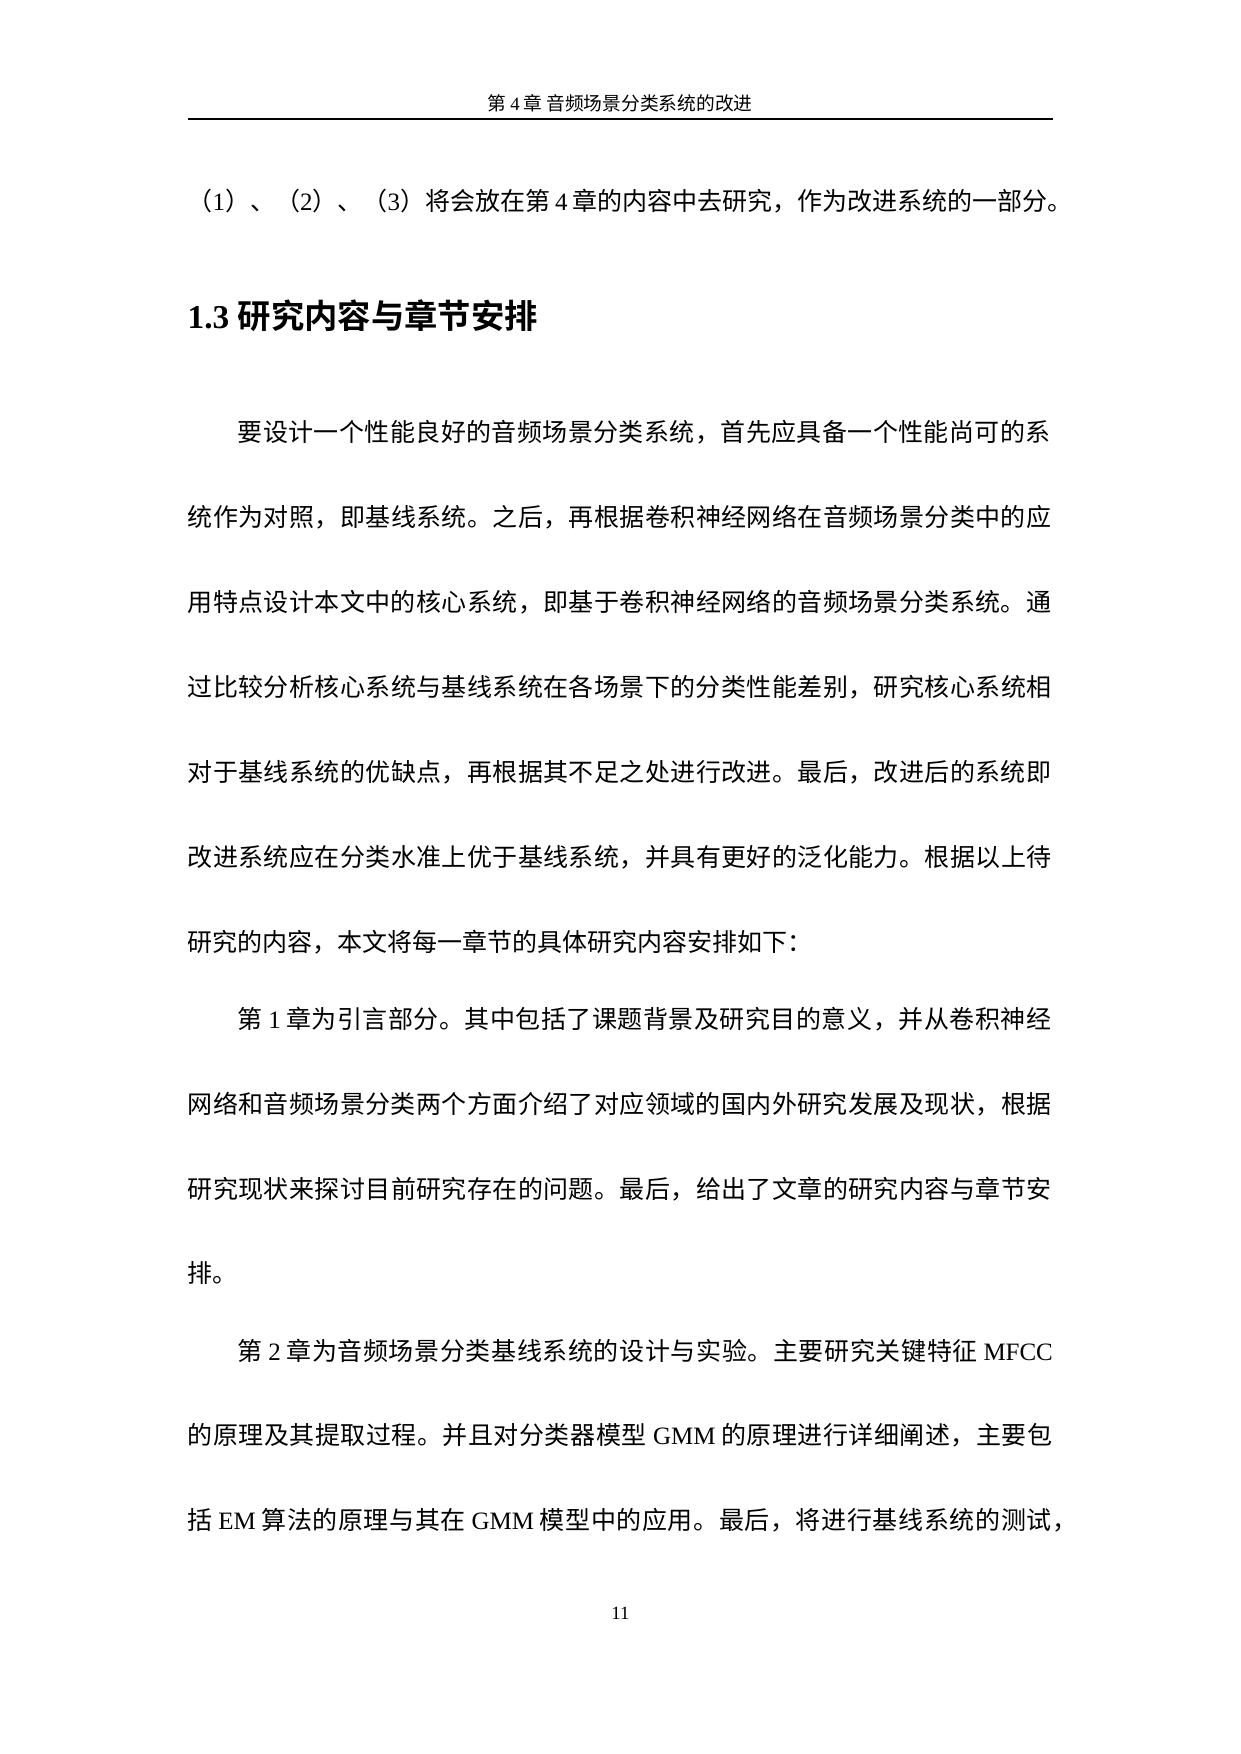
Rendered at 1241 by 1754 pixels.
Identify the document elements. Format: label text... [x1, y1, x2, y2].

text 第1章为引言部分。其中包括了课题背景及研究目的意义，并从卷积神经网络和音频场景分类两个方面介绍了对应领域的国内外研究发展及现状，根据研究现状来探讨目前研究存在的问题。最后，给出了文章的研究内容与章节安排。 [187, 983, 1053, 1306]
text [187, 1315, 1053, 1553]
subtitle 1.3 研究内容与章节安排 [187, 280, 1053, 348]
text 要设计一个性能良好的音频场景分类系统，首先应具备一个性能尚可的系统作为对照，即基线系统。之后，再根据卷积神经网络在音频场景分类中的应用特点设计本文中的核心系统，即基于卷积神经网络的音频场景分类系统。通过比较分析核心系统与基线系统在各场景下的分类性能差别，研究核心系统相对于基线系统的优缺点，再根据其不足之处进行改进。最后，改进后的系统即改进系统应在分类水准上优于基线系统，并具有更好的泛化能力。根据以上待研究的内容，本文将每一章节的具体研究内容安排如下： [187, 397, 1053, 974]
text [187, 166, 1053, 233]
